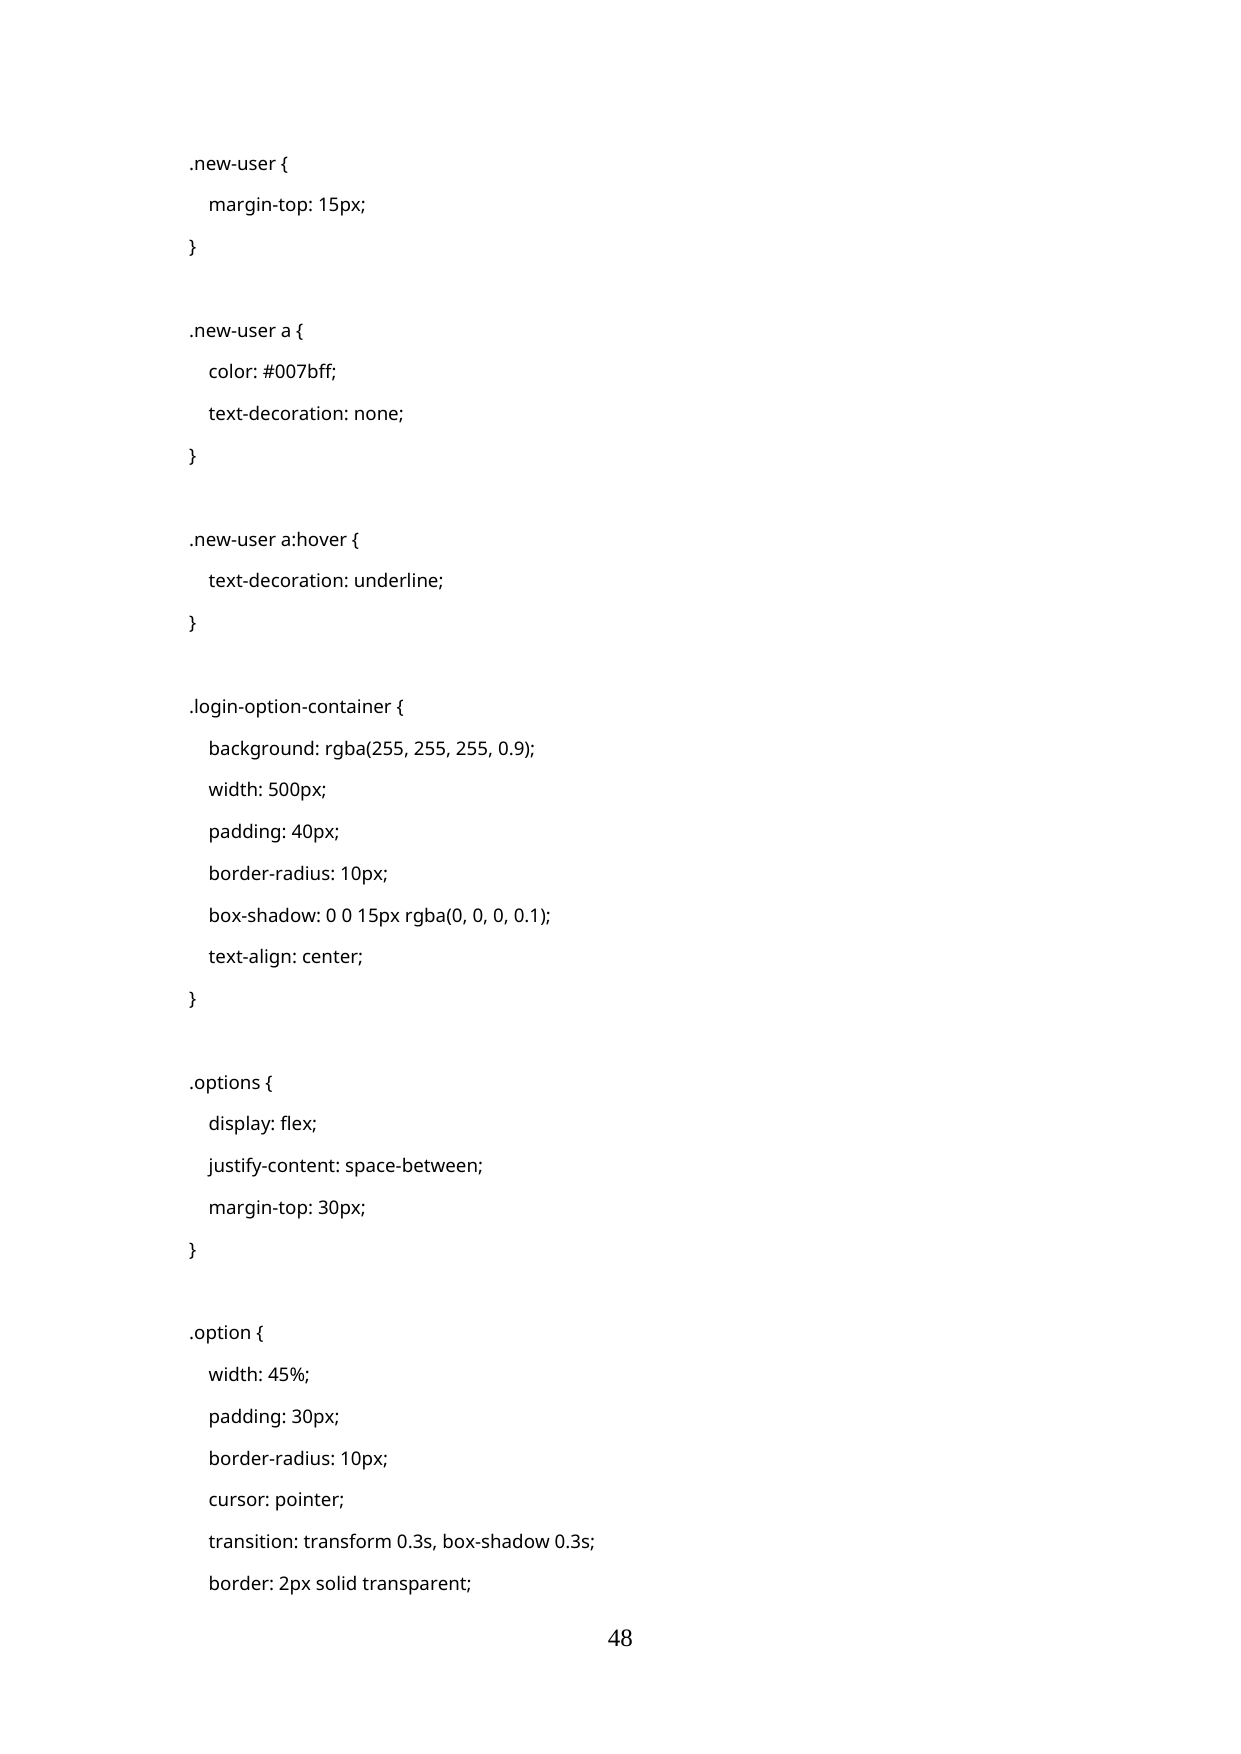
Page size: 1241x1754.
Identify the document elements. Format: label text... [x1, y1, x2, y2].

text .new-user a { [150, 317, 1090, 343]
text .login-option-container { [150, 693, 1090, 718]
text border: 2px solid transparent; [150, 1570, 1090, 1596]
text transition: transform 0.3s, box-shadow 0.3s; [150, 1528, 1090, 1554]
text border-radius: 10px; [150, 1445, 1090, 1470]
text } [150, 609, 1090, 635]
text display: flex; [150, 1111, 1090, 1136]
text .new-user a:hover { [150, 526, 1090, 551]
text } [150, 233, 1090, 259]
text background: rgba(255, 255, 255, 0.9); [150, 735, 1090, 760]
text width: 500px; [150, 777, 1090, 802]
text width: 45%; [150, 1361, 1090, 1387]
text box-shadow: 0 0 15px rgba(0, 0, 0, 0.1); [150, 902, 1090, 927]
text text-decoration: none; [150, 401, 1090, 426]
text color: #007bff; [150, 359, 1090, 384]
text .new-user { [150, 150, 1090, 176]
text text-decoration: underline; [150, 568, 1090, 593]
text justify-content: space-between; [150, 1152, 1090, 1178]
text } [150, 1236, 1090, 1262]
text cursor: pointer; [150, 1487, 1090, 1512]
text padding: 40px; [150, 818, 1090, 844]
text margin-top: 15px; [150, 192, 1090, 217]
text border-radius: 10px; [150, 860, 1090, 886]
text text-align: center; [150, 944, 1090, 969]
text } [150, 442, 1090, 468]
text } [150, 985, 1090, 1011]
text margin-top: 30px; [150, 1194, 1090, 1220]
text padding: 30px; [150, 1403, 1090, 1429]
text .options { [150, 1069, 1090, 1094]
text .option { [150, 1319, 1090, 1345]
